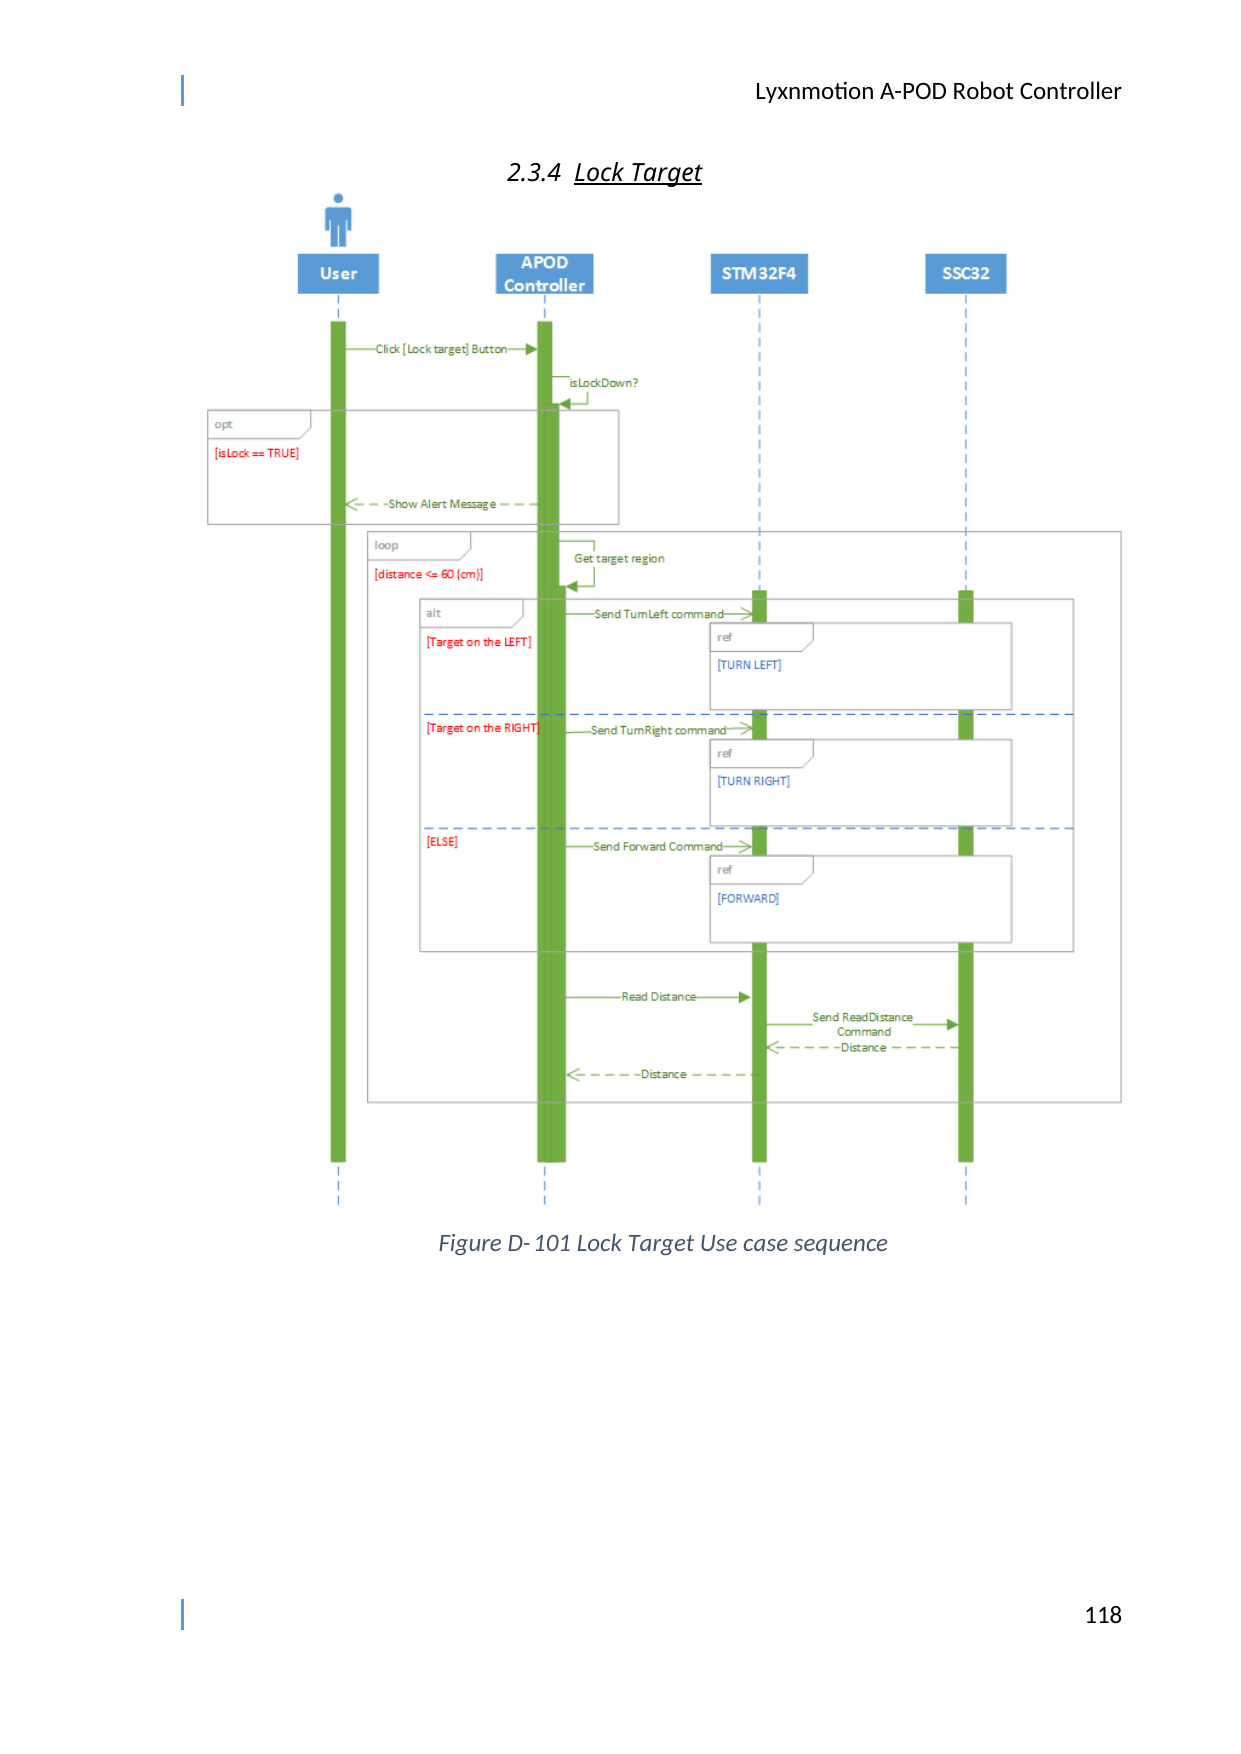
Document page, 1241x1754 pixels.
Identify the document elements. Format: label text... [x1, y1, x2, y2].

text Figure - Lock Target Use case sequence [207, 1227, 1122, 1258]
subtitle Lock Target [507, 155, 1122, 189]
picture [206, 191, 1123, 1209]
